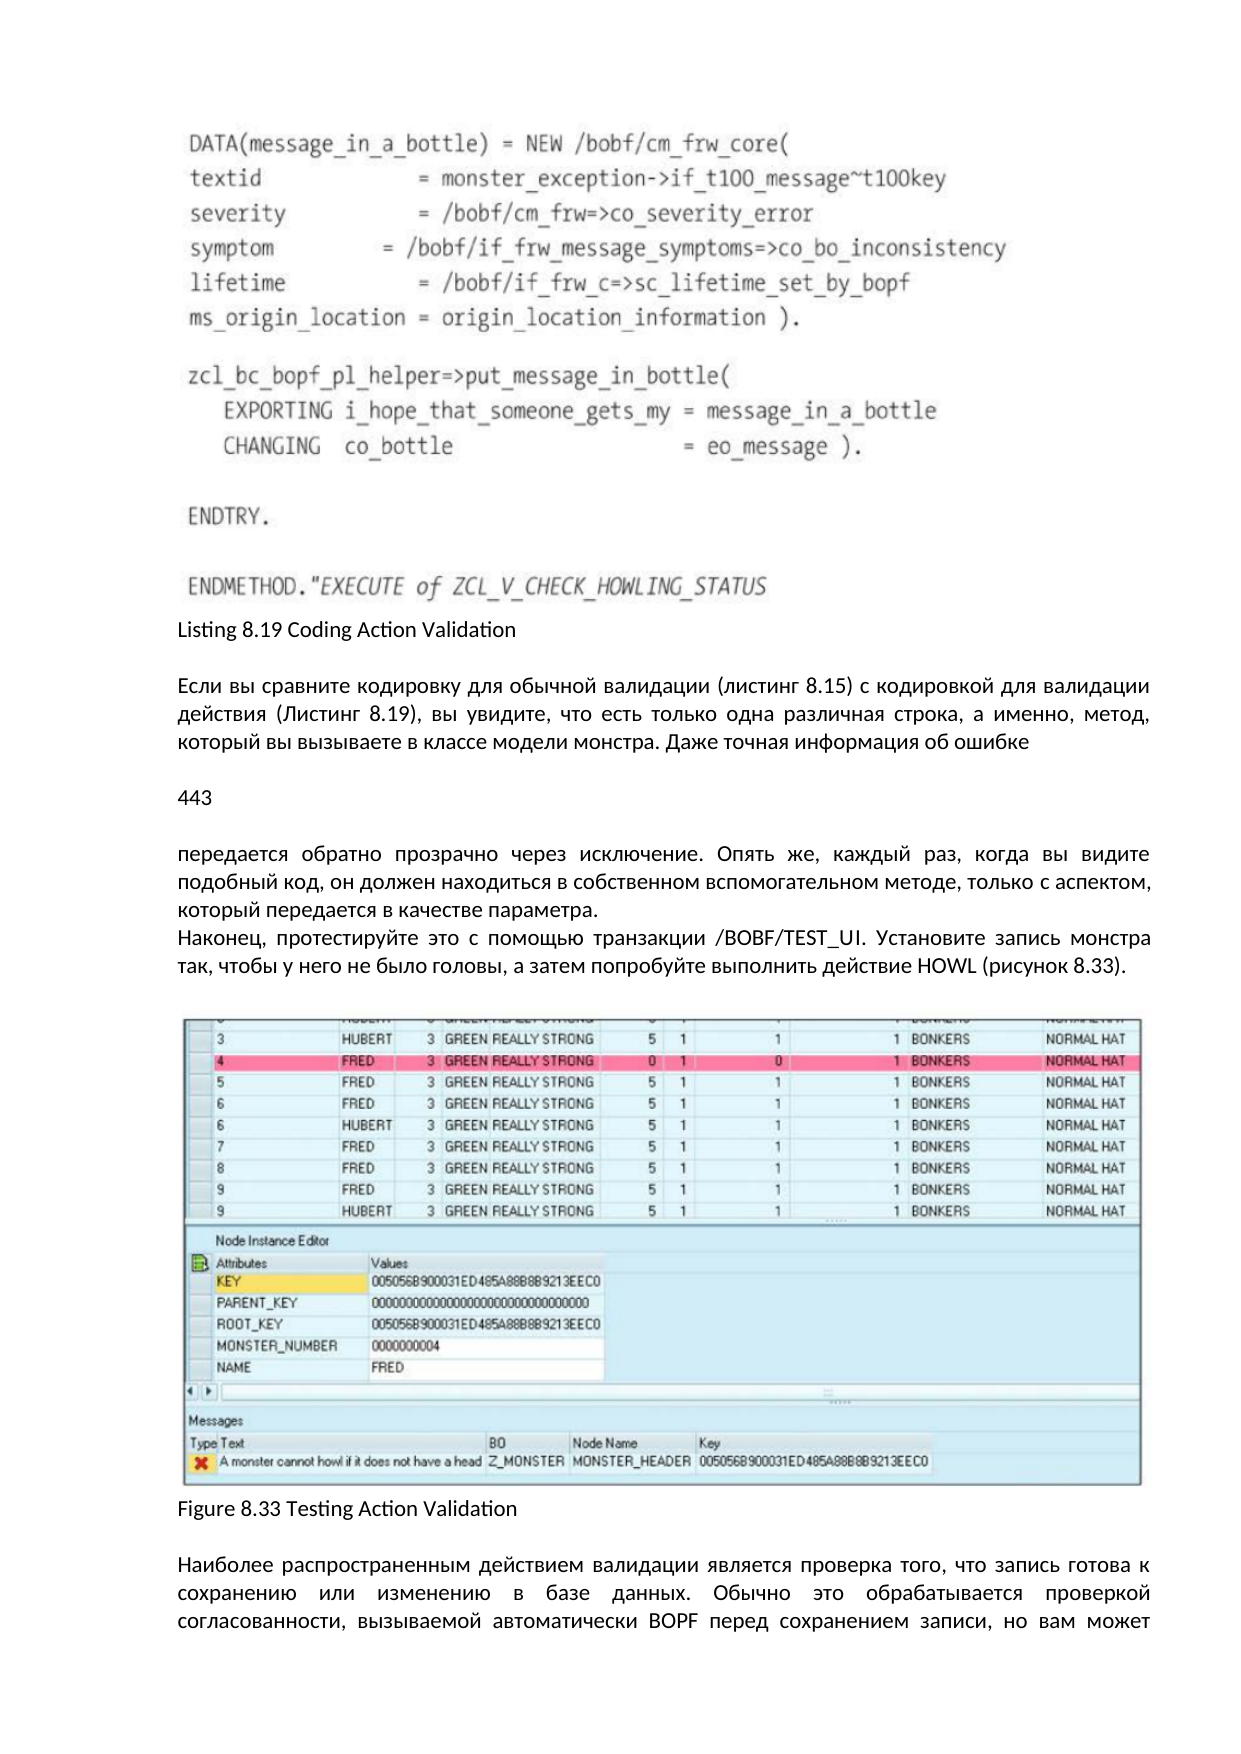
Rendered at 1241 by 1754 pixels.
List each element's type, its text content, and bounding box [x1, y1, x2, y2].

text Listing 8.19 Coding Action Validation [177, 616, 1152, 643]
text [177, 1550, 1152, 1634]
text Если вы сравните кодировку для обычной валидации (листинг 8.15) с кодировкой для валидации действия (Листинг 8.19), вы увидите, что есть только одна различная строка, а именно, метод, который вы вызываете в классе модели монстра. Даже точная информация об ошибке [177, 671, 1152, 755]
text 443 [177, 783, 1152, 811]
picture [177, 118, 1152, 616]
picture [177, 1007, 1152, 1495]
text Figure 8.33 Testing Action Validation [177, 1495, 1152, 1522]
text Наконец, протестируйте это с помощью транзакции /BOBF/TEST_UI. Установите запись монстра так, чтобы у него не было головы, а затем попробуйте выполнить действие HOWL (рисунок 8.33). [177, 923, 1152, 979]
text передается обратно прозрачно через исключение. Опять же, каждый раз, когда вы видите подобный код, он должен находиться в собственном вспомогательном методе, только c аспектом, который передается в качестве параметра. [177, 839, 1152, 923]
